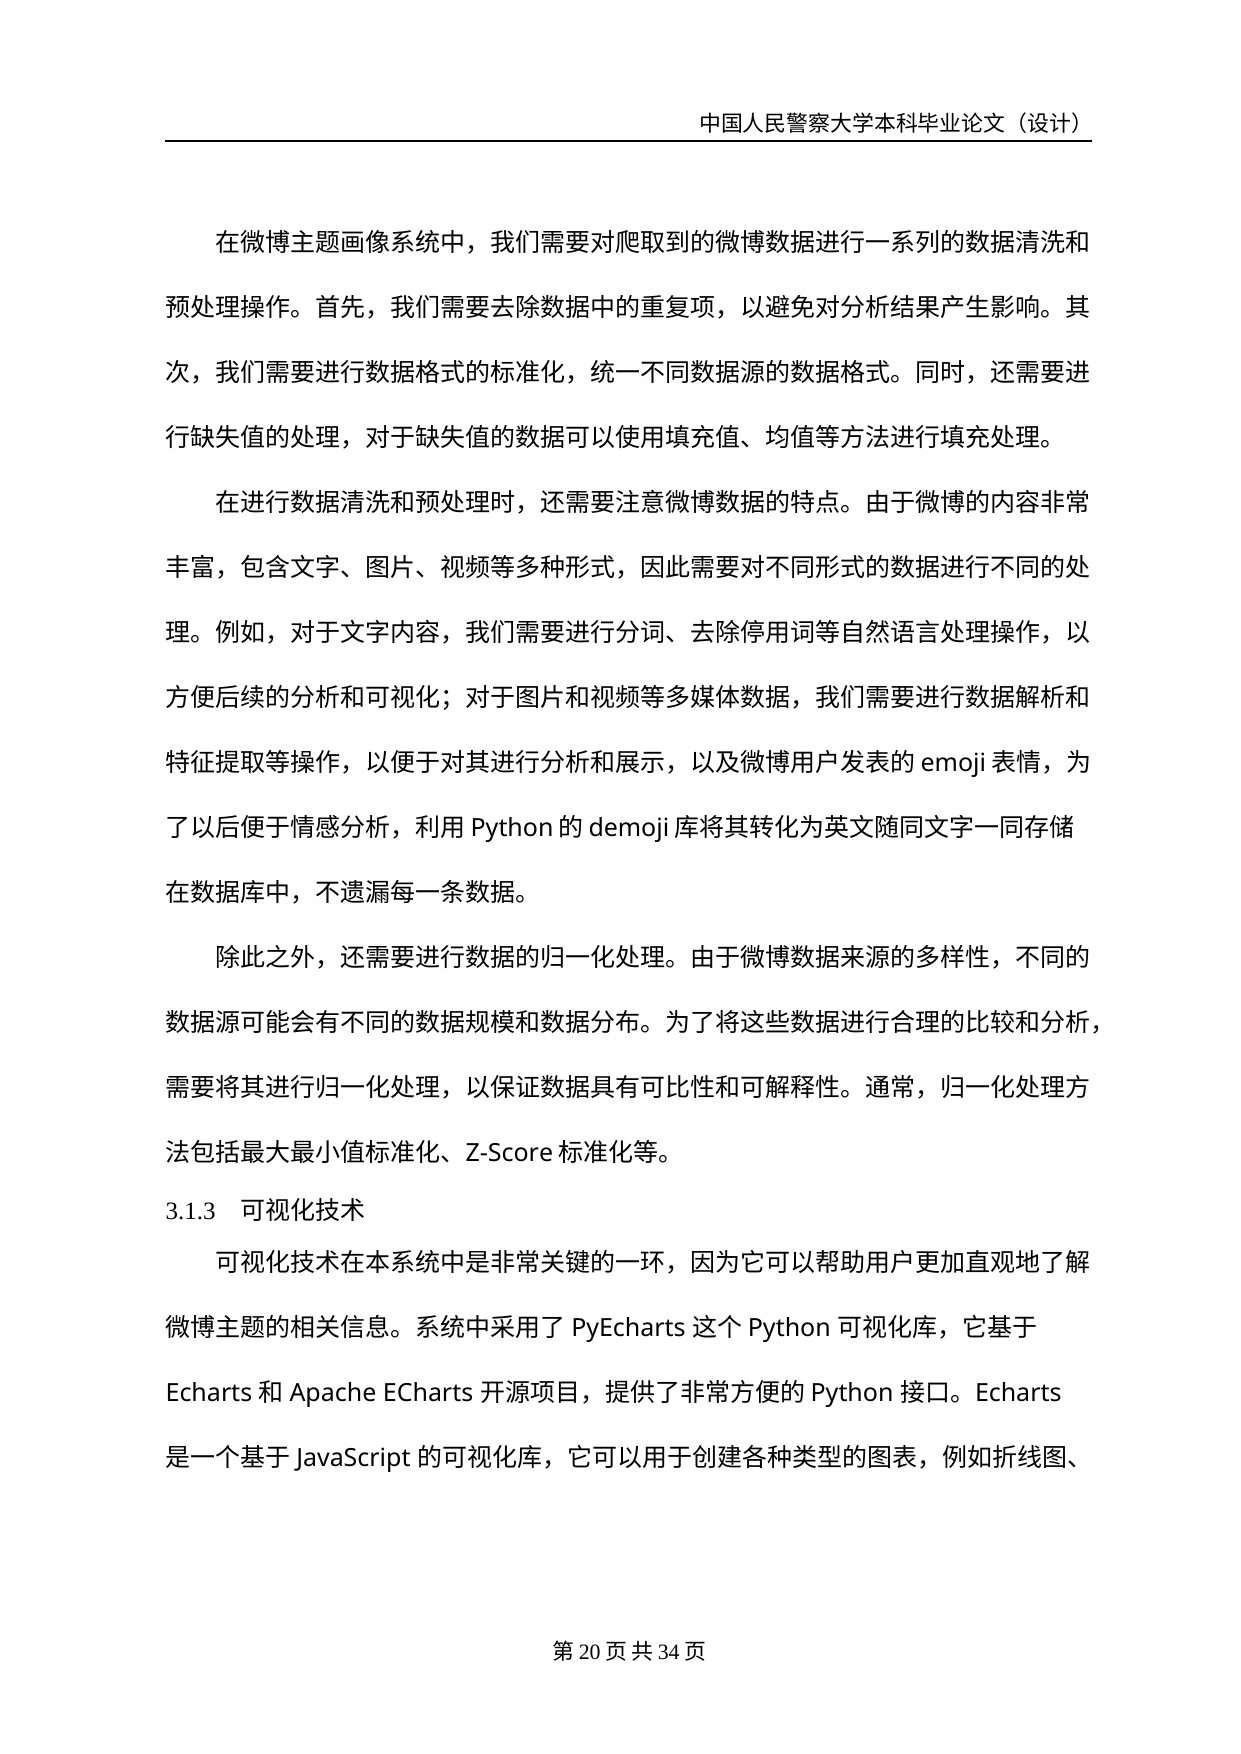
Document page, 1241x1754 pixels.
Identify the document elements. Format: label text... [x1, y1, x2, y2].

subtitle 3.1.3 可视化技术 [165, 1183, 1092, 1228]
text 在进行数据清洗和预处理时，还需要注意微博数据的特点。由于微博的内容非常丰富，包含文字、图片、视频等多种形式，因此需要对不同形式的数据进行不同的处理。例如，对于文字内容，我们需要进行分词、去除停用词等自然语言处理操作，以方便后续的分析和可视化；对于图片和视频等多媒体数据，我们需要进行数据解析和特征提取等操作，以便于对其进行分析和展示，以及微博用户发表的emoji表情，为了以后便于情感分析，利用Python的demoji库将其转化为英文随同文字一同存储在数据库中，不遗漏每一条数据。 [165, 468, 1092, 923]
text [165, 1228, 1092, 1488]
text 在微博主题画像系统中，我们需要对爬取到的微博数据进行一系列的数据清洗和预处理操作。首先，我们需要去除数据中的重复项，以避免对分析结果产生影响。其次，我们需要进行数据格式的标准化，统一不同数据源的数据格式。同时，还需要进行缺失值的处理，对于缺失值的数据可以使用填充值、均值等方法进行填充处理。 [165, 208, 1092, 468]
text 除此之外，还需要进行数据的归一化处理。由于微博数据来源的多样性，不同的数据源可能会有不同的数据规模和数据分布。为了将这些数据进行合理的比较和分析，需要将其进行归一化处理，以保证数据具有可比性和可解释性。通常，归一化处理方法包括最大最小值标准化、Z-Score标准化等。 [165, 923, 1092, 1183]
